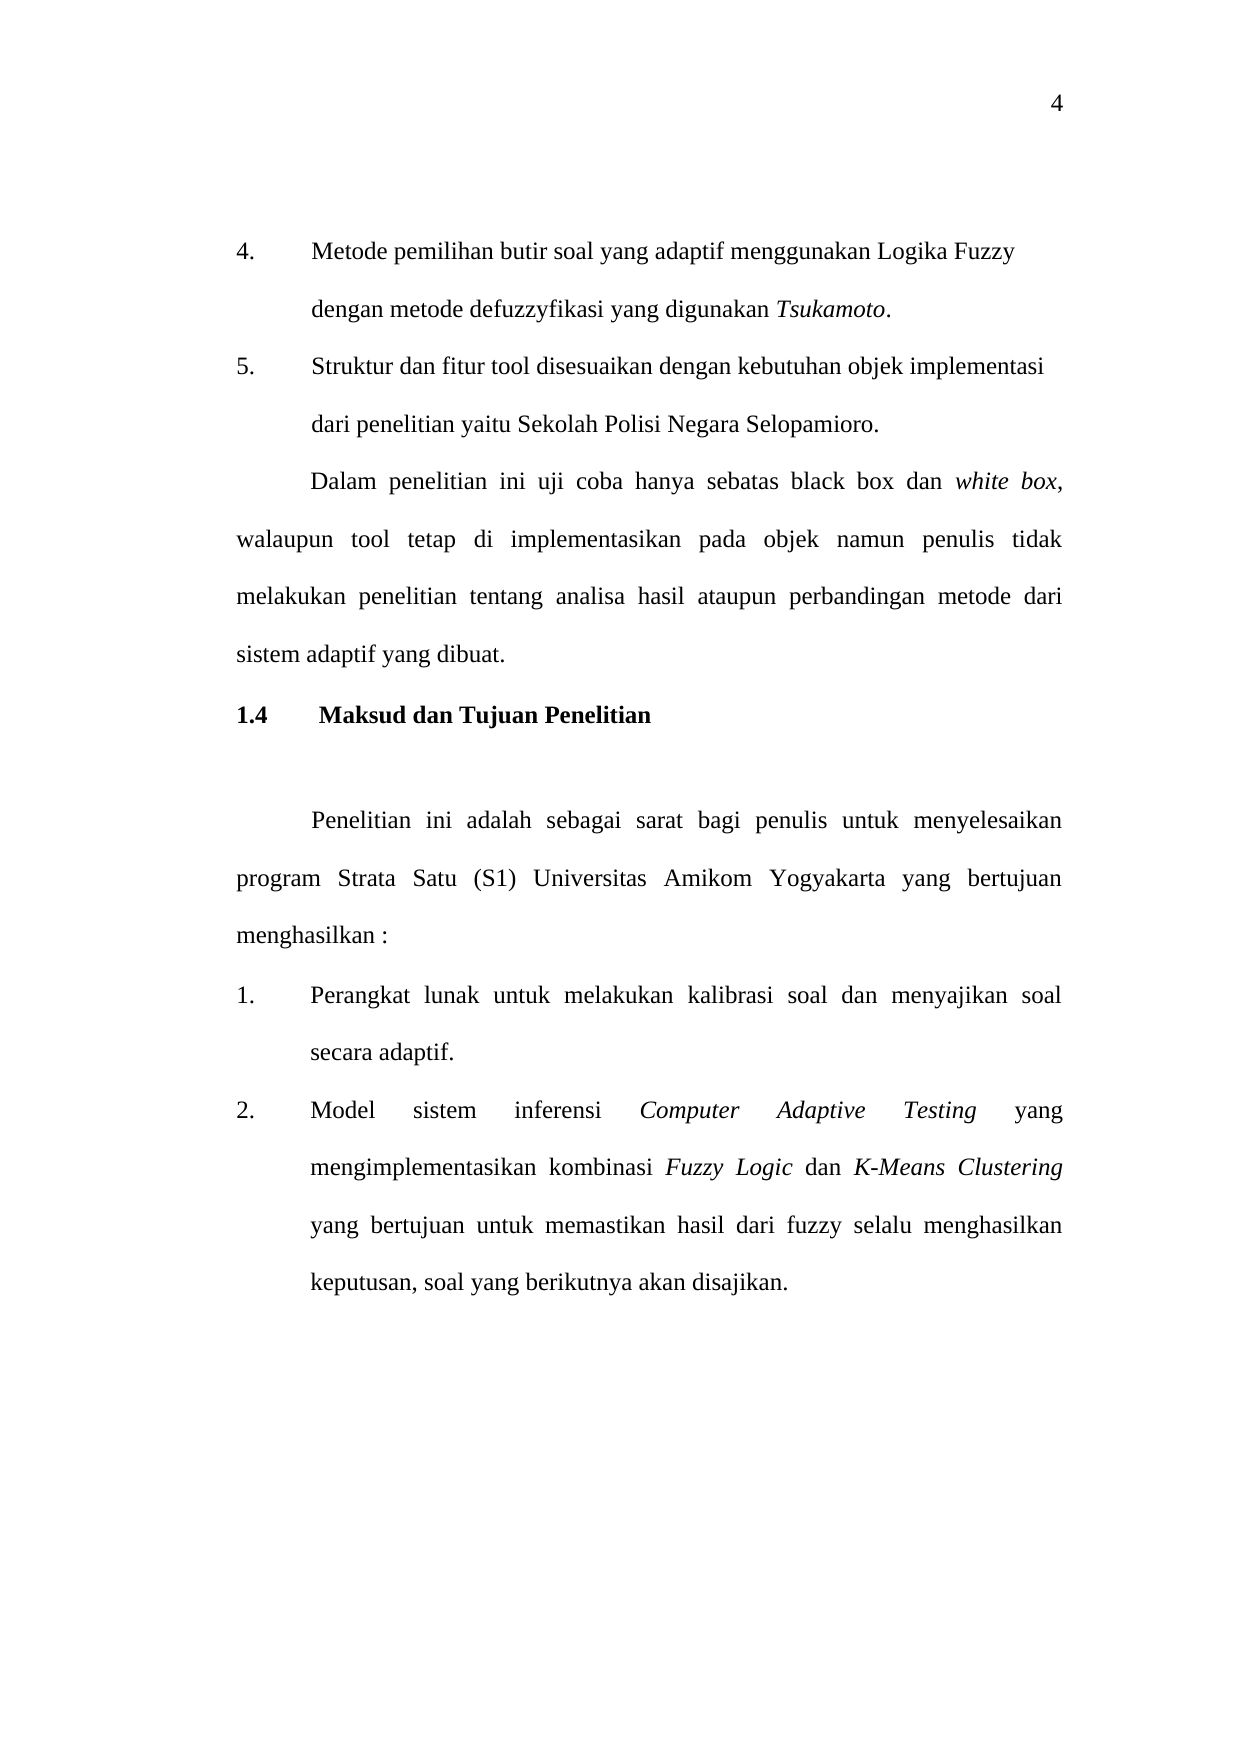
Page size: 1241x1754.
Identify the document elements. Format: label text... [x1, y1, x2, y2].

subtitle Maksud dan Tujuan Penelitian [236, 700, 1063, 729]
list Metode pemilihan butir soal yang adaptif menggunakan Logika Fuzzy dengan metode defuzzyfikasi yang digunakan Tsukamoto. [236, 236, 1063, 322]
text Penelitian ini adalah sebagai sarat bagi penulis untuk menyelesaikan program Strata Satu (S1) Universitas Amikom Yogyakarta yang bertujuan menghasilkan : [236, 806, 1063, 949]
list Dalam penelitian ini uji coba hanya sebatas black box dan white box, walaupun tool tetap di implementasikan pada objek namun penulis tidak melakukan penelitian tentang analisa hasil ataupun perbandingan metode dari sistem adaptif yang dibuat. [236, 466, 1063, 667]
list Struktur dan fitur tool disesuaikan dengan kebutuhan objek implementasi dari penelitian yaitu Sekolah Polisi Negara Selopamioro. [236, 351, 1063, 437]
list Model sistem inferensi Computer Adaptive Testing yang mengimplementasikan kombinasi Fuzzy Logic dan K-Means Clustering yang bertujuan untuk memastikan hasil dari fuzzy selalu menghasilkan keputusan, soal yang berikutnya akan disajikan. [236, 1095, 1063, 1296]
list Perangkat lunak untuk melakukan kalibrasi soal dan menyajikan soal secara adaptif. [236, 980, 1063, 1066]
